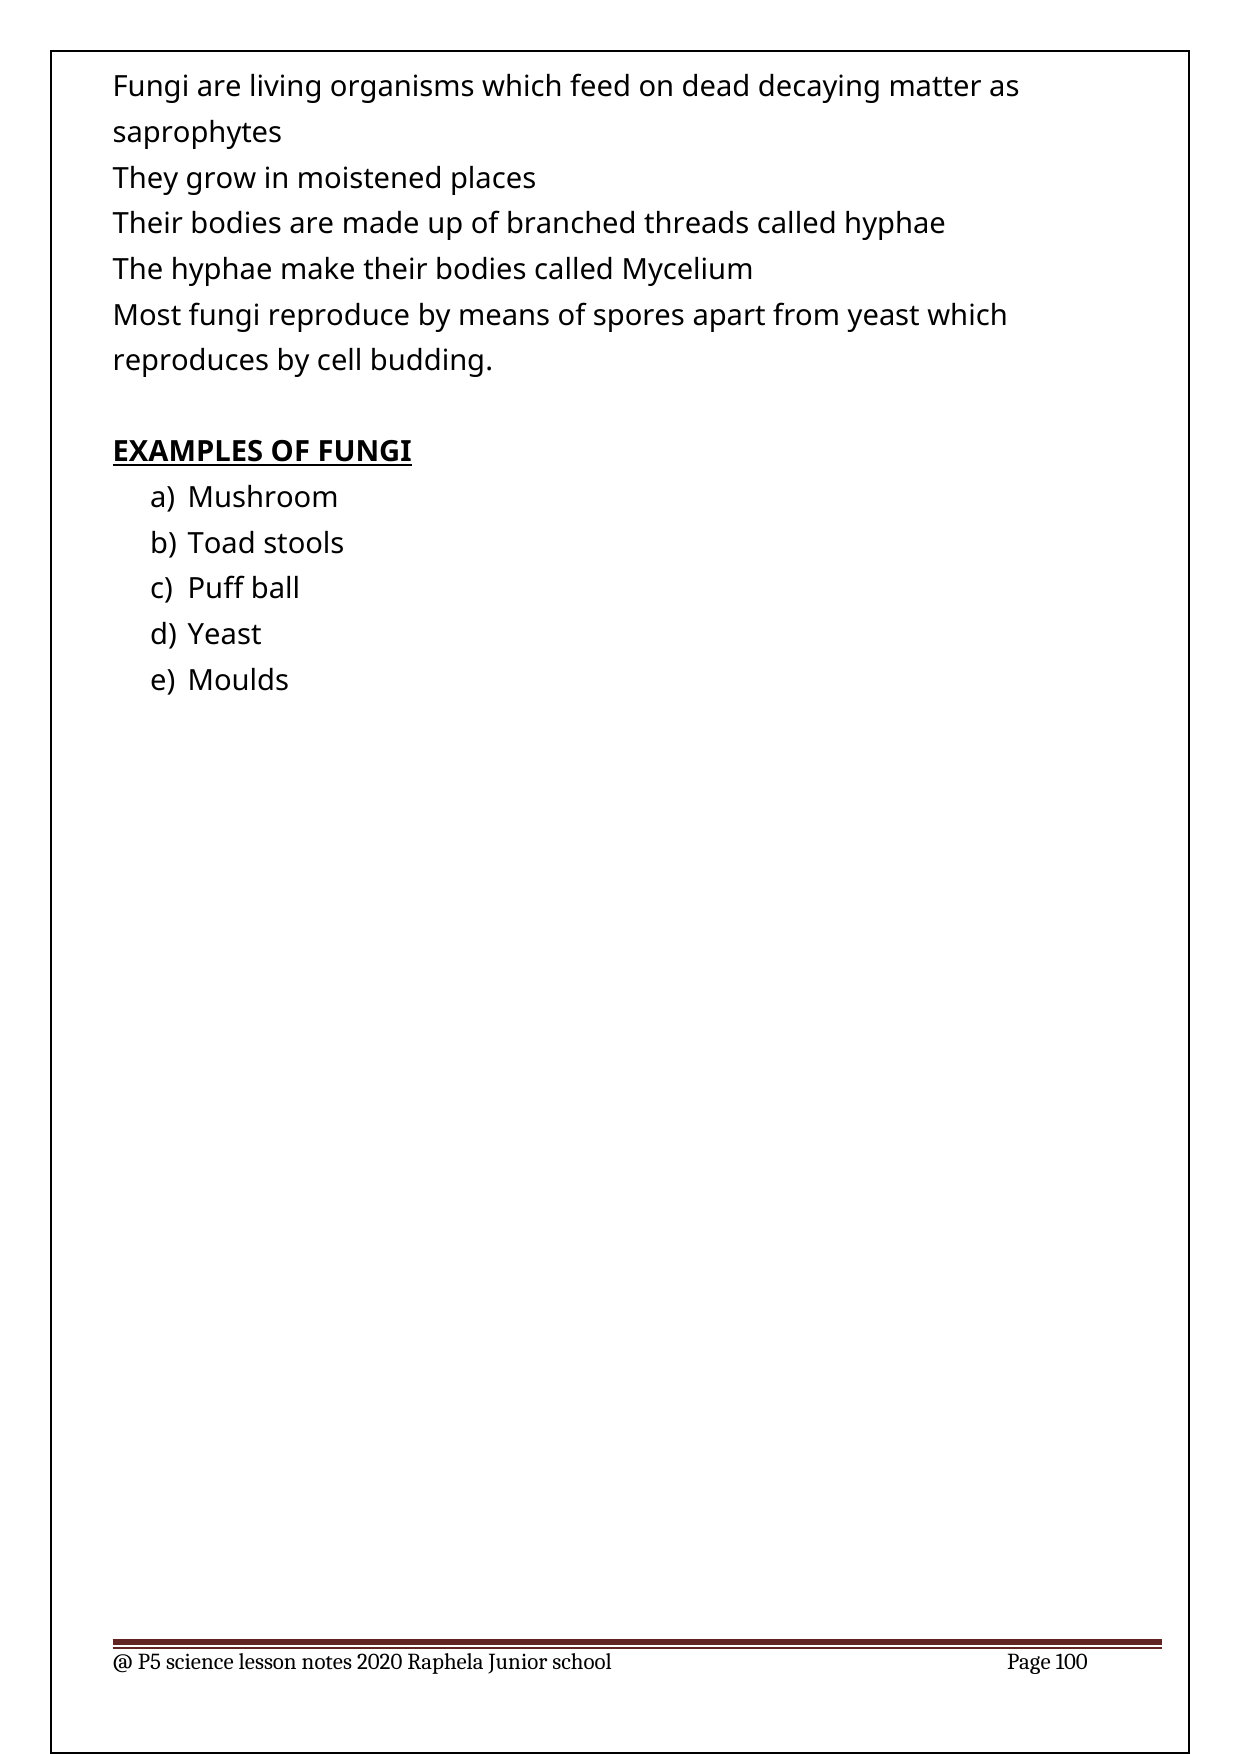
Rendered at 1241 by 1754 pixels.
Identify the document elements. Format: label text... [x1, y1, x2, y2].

text They grow in moistened places [112, 157, 1162, 197]
text Their bodies are made up of branched threads called hyphae [112, 202, 1162, 242]
list Moulds [150, 659, 1162, 698]
text The hyphae make their bodies called Mycelium [112, 248, 1162, 288]
list Toad stools [150, 522, 1162, 562]
text Fungi are living organisms which feed on dead decaying matter as saprophytes [112, 66, 1162, 151]
list Puff ball [150, 567, 1162, 607]
text Most fungi reproduce by means of spores apart from yeast which reproduces by cell budding. [112, 294, 1162, 379]
list Mushroom [150, 476, 1162, 516]
list Yeast [150, 613, 1162, 653]
text EXAMPLES OF FUNGI [112, 431, 1162, 470]
